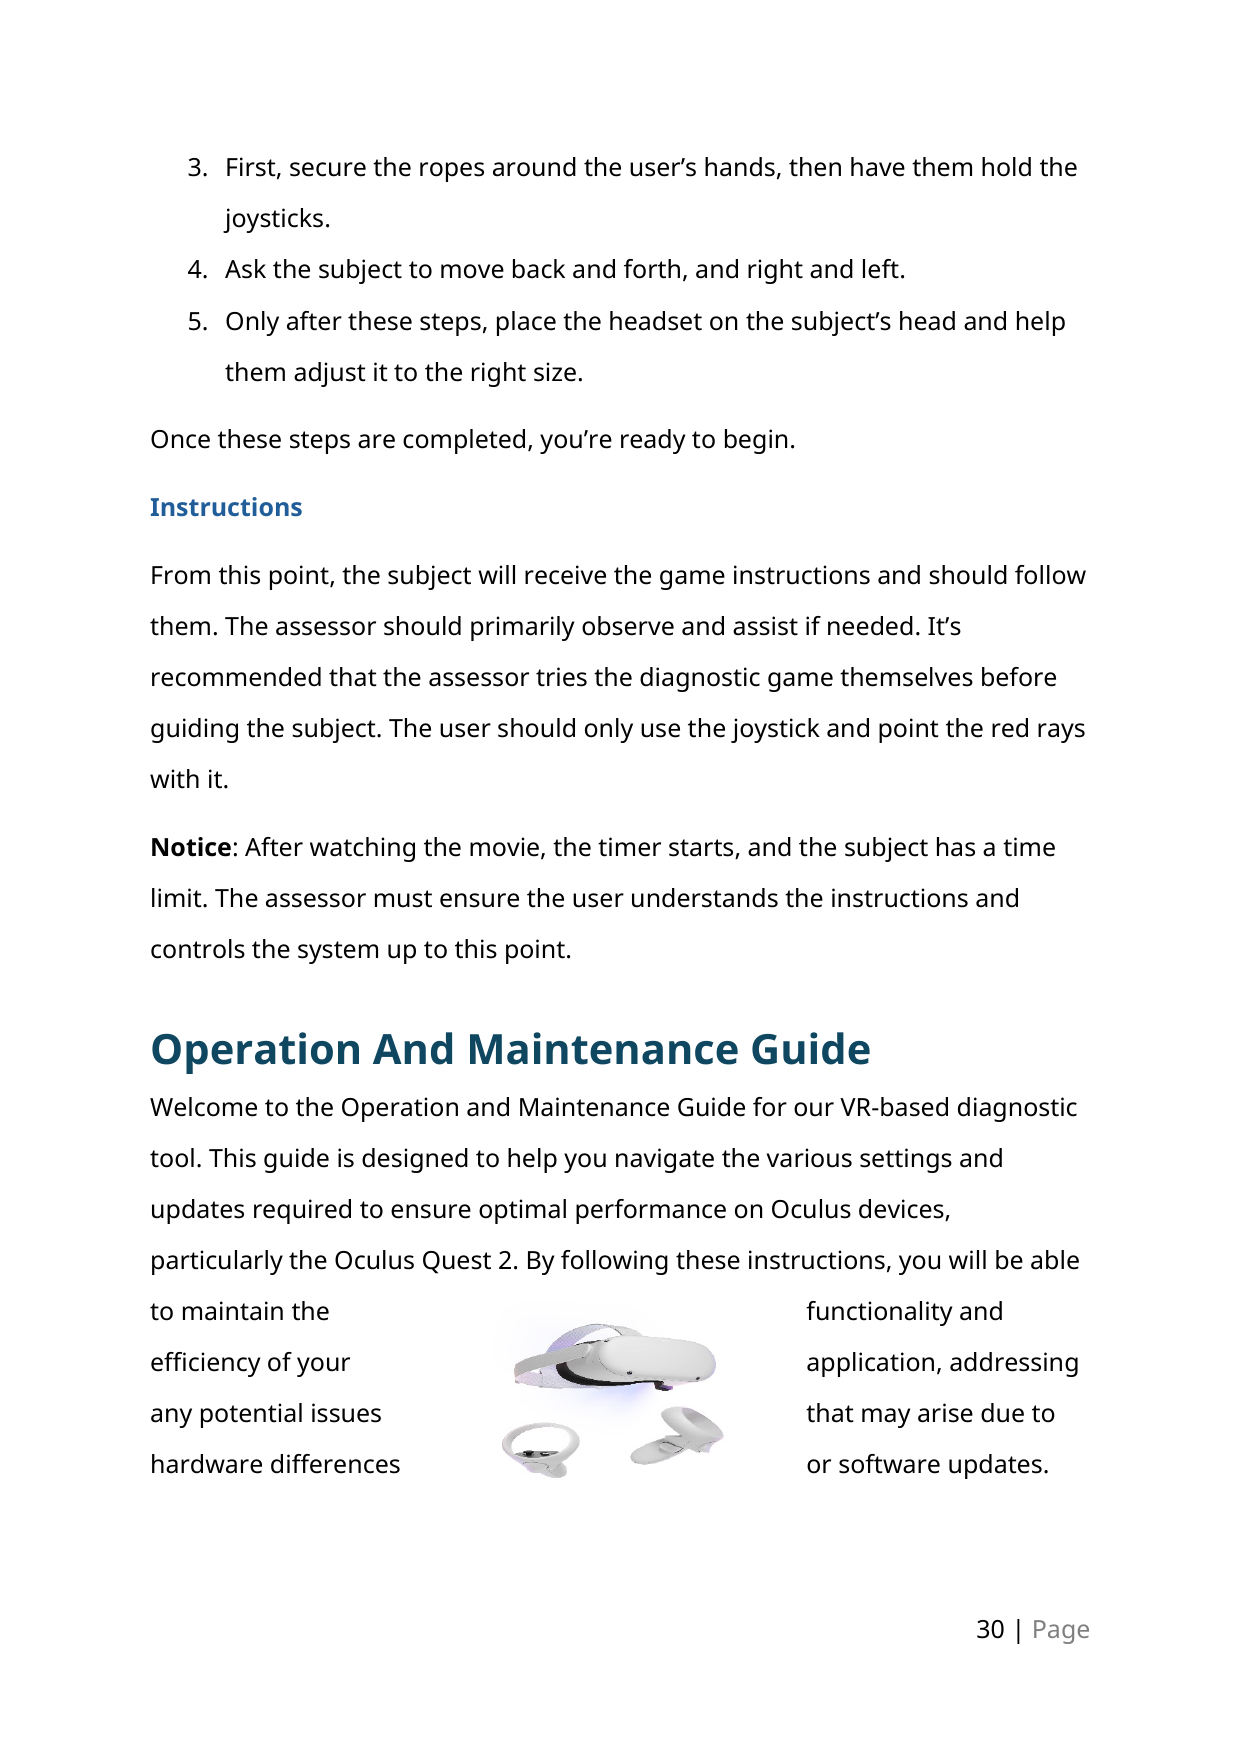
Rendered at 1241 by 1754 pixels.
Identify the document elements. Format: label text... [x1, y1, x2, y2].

list First, secure the ropes around the user’s hands, then have them hold the joysticks. [187, 150, 1090, 235]
subtitle Operation And Maintenance Guide [150, 1020, 1090, 1077]
text Instructions [150, 489, 1090, 524]
text Welcome to the Operation and Maintenance Guide for our VR-based diagnostic tool. This guide is designed to help you navigate the various settings and updates required to ensure optimal performance on Oculus devices, particularly the Oculus Quest 2. By following these instructions, you will be able to maintain the functionality and efficiency of your application, addressing any potential issues that may arise due to hardware differences or software updates. [150, 1089, 1090, 1481]
list Only after these steps, place the headset on the subject’s head and help them adjust it to the right size. [187, 303, 1090, 388]
text From this point, the subject will receive the game instructions and should follow them. The assessor should primarily observe and assist if needed. It’s recommended that the assessor tries the diagnostic game themselves before guiding the subject. The user should only use the joystick and point the red rays with it. [150, 557, 1090, 796]
text Notice: After watching the movie, the timer starts, and the subject has a time limit. The assessor must ensure the user understands the instructions and controls the system up to this point. [150, 829, 1090, 965]
text Once these steps are completed, you’re ready to begin. [150, 422, 1090, 456]
list Ask the subject to move back and forth, and right and left. [187, 252, 1090, 286]
picture [442, 1300, 788, 1494]
